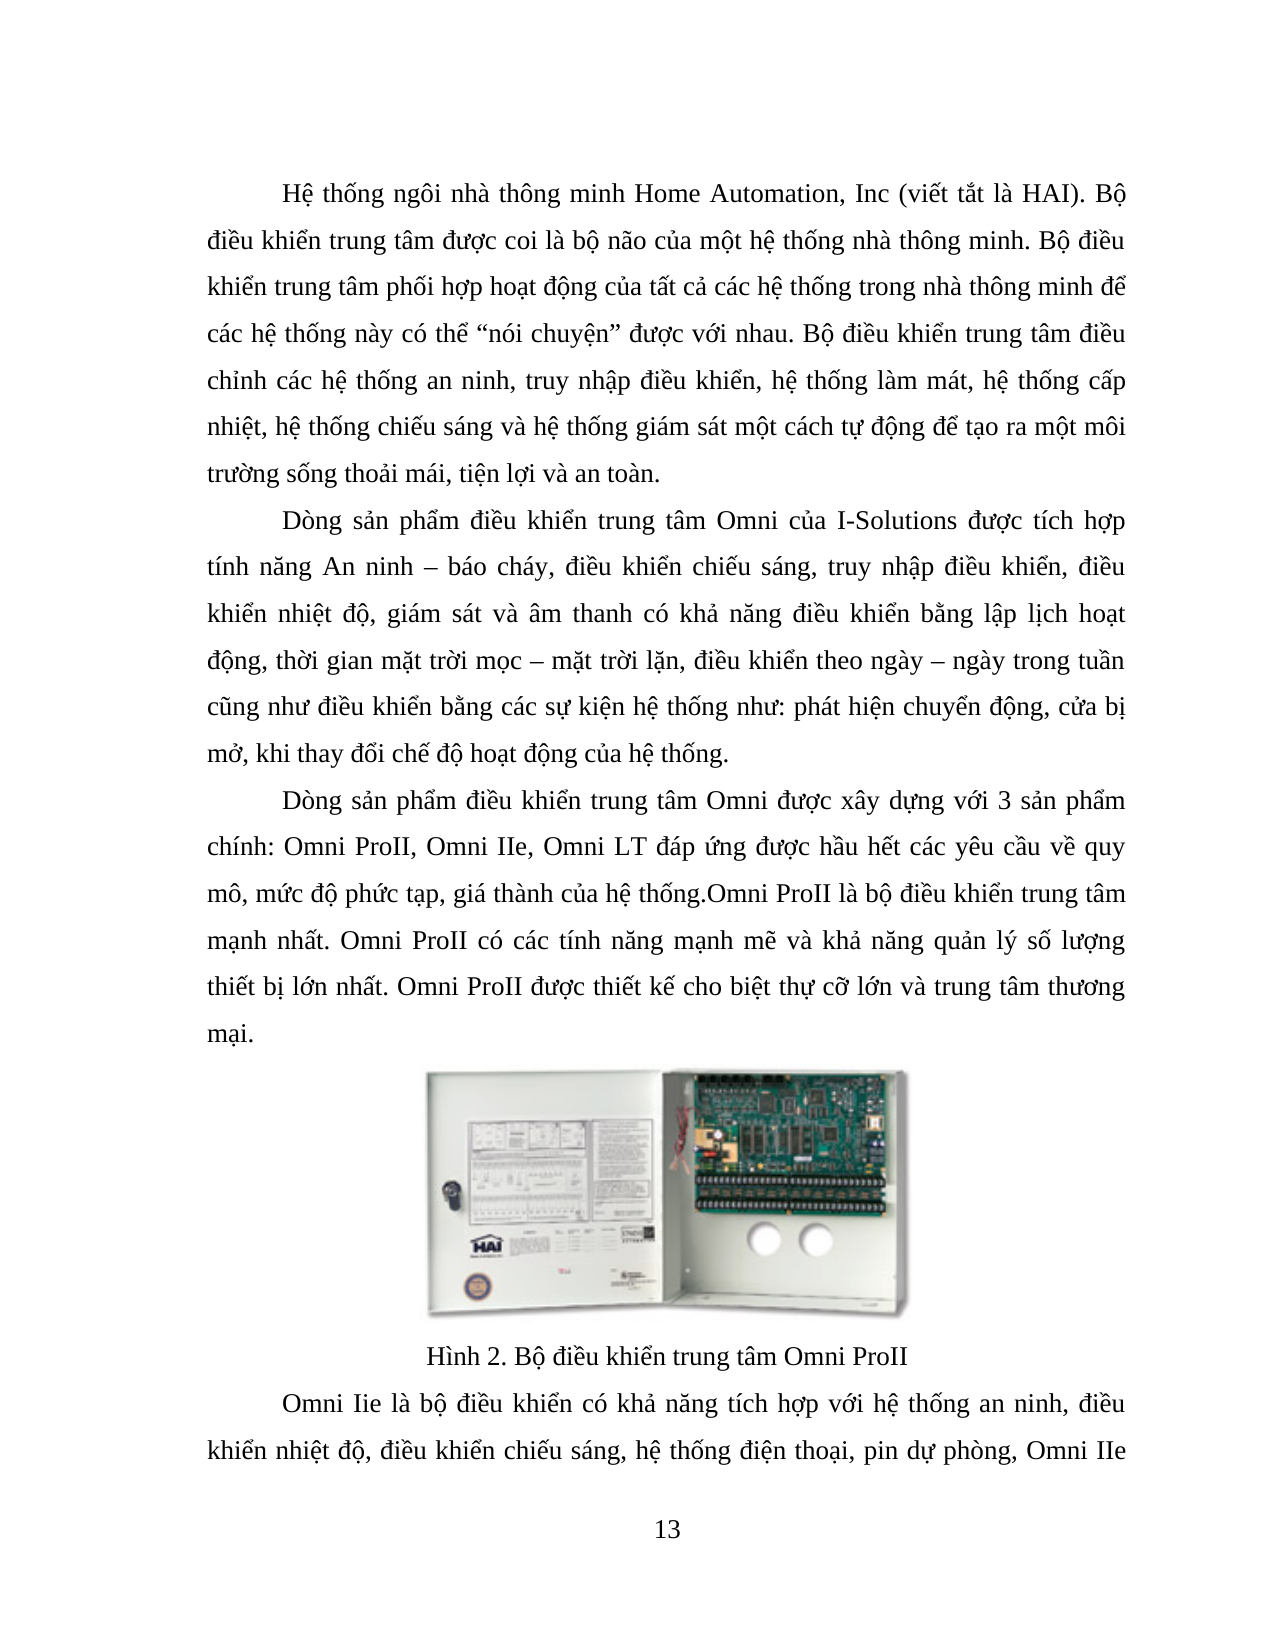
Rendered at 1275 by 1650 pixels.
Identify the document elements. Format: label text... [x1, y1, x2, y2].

text Dòng sản phẩm điều khiển trung tâm Omni của I-Solutions được tích hợp tính năng An ninh – báo cháy, điều khiển chiếu sáng, truy nhập điều khiển, điều khiển nhiệt độ, giám sát và âm thanh có khả năng điều khiển bằng lập lịch hoạt động, thời gian mặt trời mọc – mặt trời lặn, điều khiển theo ngày – ngày trong tuần cũng như điều khiển bằng các sự kiện hệ thống như: phát hiện chuyển động, cửa bị mở, khi thay đổi chế độ hoạt động của hệ thống. [207, 504, 1127, 768]
text Hệ thống ngôi nhà thông minh Home Automation, Inc (viết tắt là HAI). Bộ điều khiển trung tâm được coi là bộ não của một hệ thống nhà thông minh. Bộ điều khiển trung tâm phối hợp hoạt động của tất cả các hệ thống trong nhà thông minh để các hệ thống này có thể “nói chuyện” được với nhau. Bộ điều khiển trung tâm điều chỉnh các hệ thống an ninh, truy nhập điều khiển, hệ thống làm mát, hệ thống cấp nhiệt, hệ thống chiếu sáng và hệ thống giám sát một cách tự động để tạo ra một môi trường sống thoải mái, tiện lợi và an toàn. [207, 177, 1127, 488]
text Hình 2. Bộ điều khiển trung tâm Omni ProII [207, 1340, 1127, 1372]
picture [419, 1063, 915, 1325]
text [207, 1387, 1127, 1465]
text Dòng sản phẩm điều khiển trung tâm Omni được xây dựng với 3 sản phẩm chính: Omni ProII, Omni IIe, Omni LT đáp ứng được hầu hết các yêu cầu về quy mô, mức độ phức tạp, giá thành của hệ thống.Omni ProII là bộ điều khiển trung tâm mạnh nhất. Omni ProII có các tính năng mạnh mẽ và khả năng quản lý số lượng thiết bị lớn nhất. Omni ProII được thiết kế cho biệt thự cỡ lớn và trung tâm thương mại. [207, 784, 1127, 1048]
